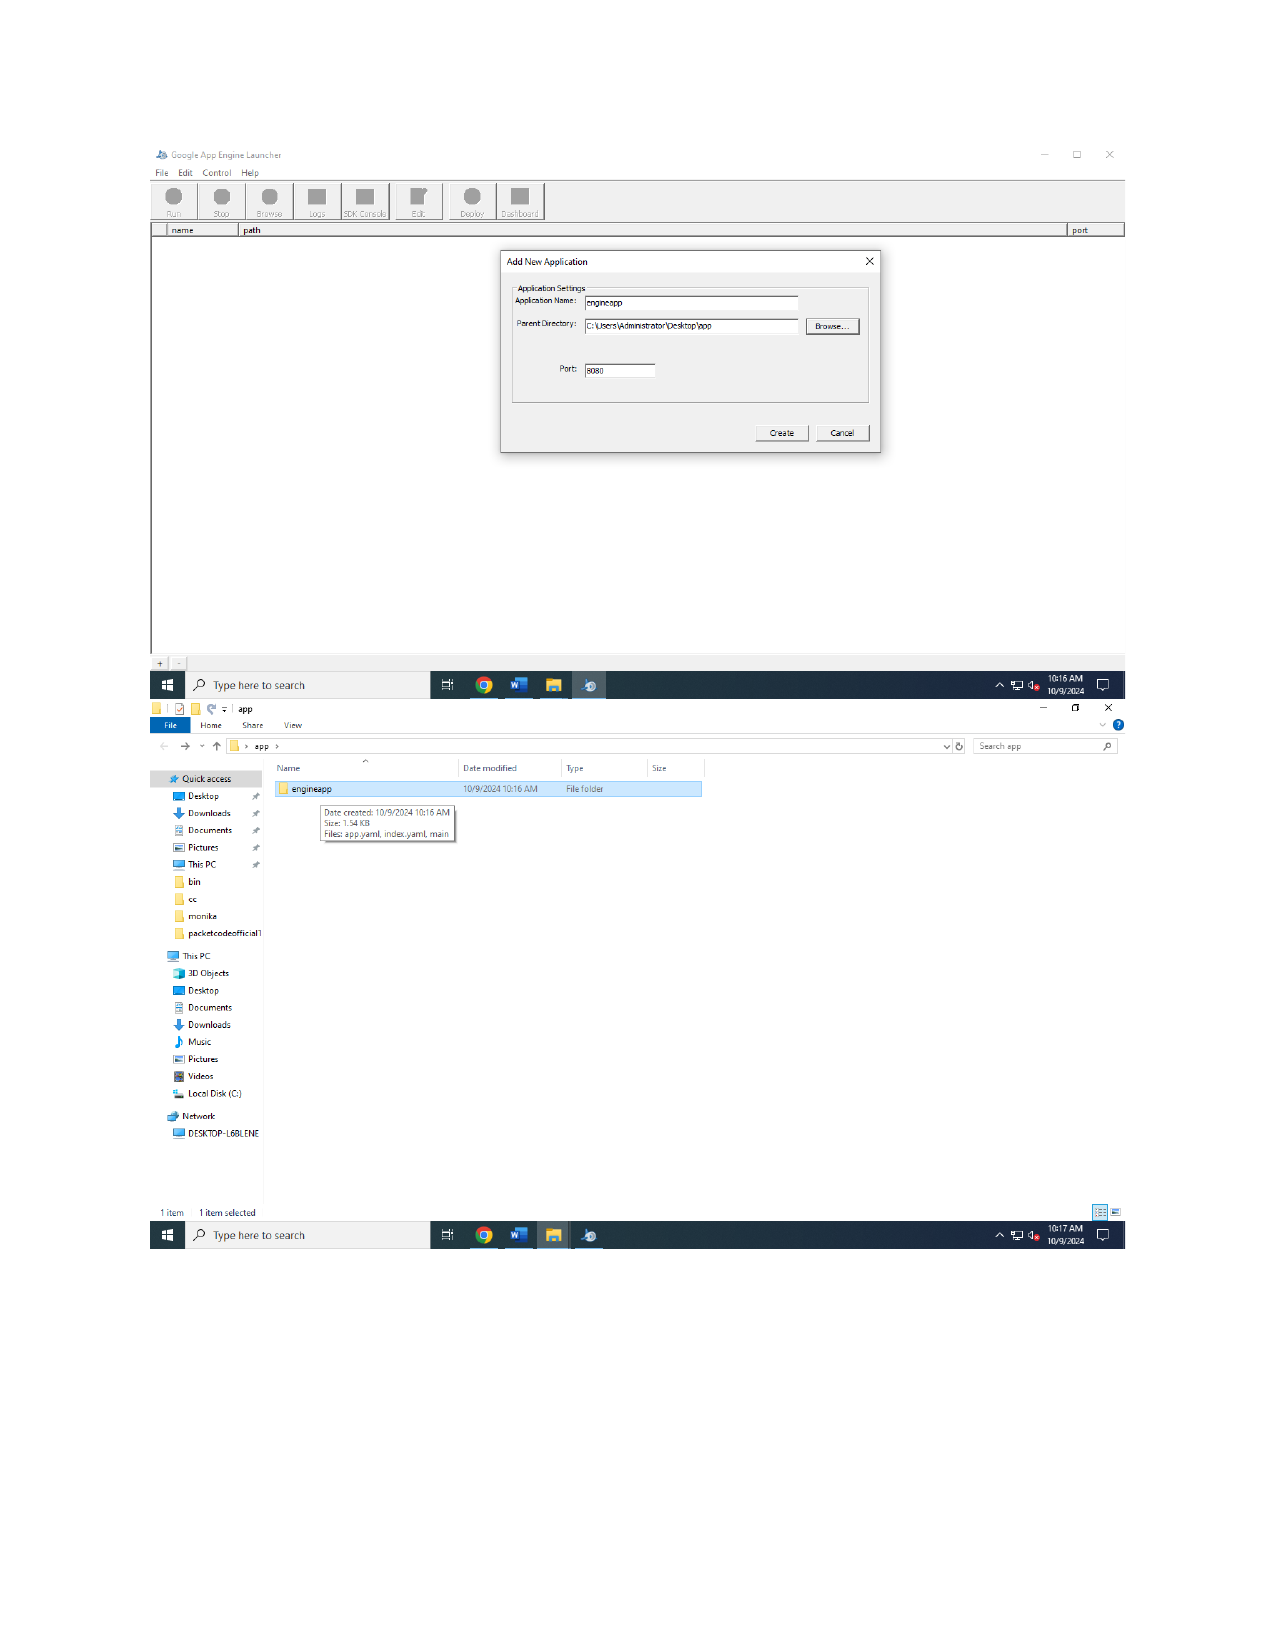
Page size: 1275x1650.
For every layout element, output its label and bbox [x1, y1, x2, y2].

picture [150, 700, 1125, 1249]
picture [150, 150, 1125, 699]
